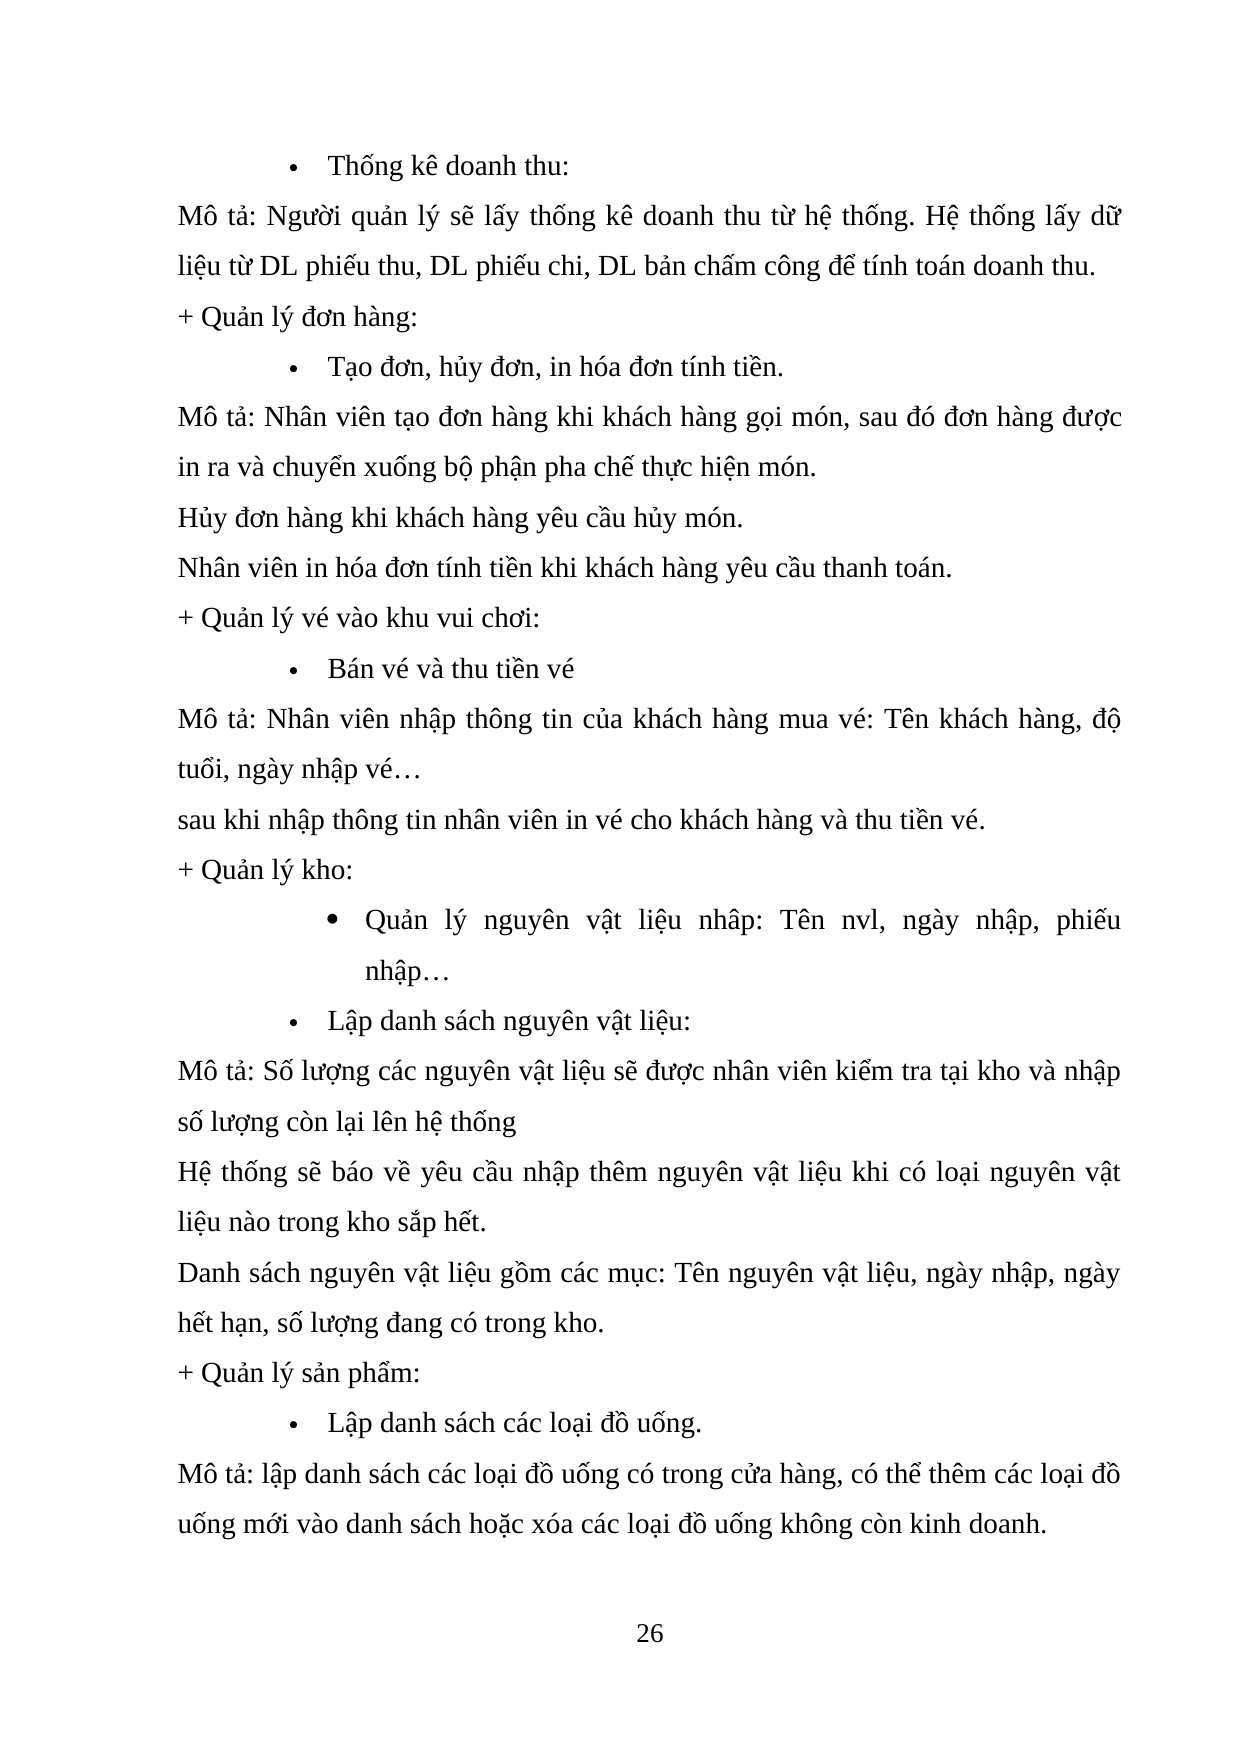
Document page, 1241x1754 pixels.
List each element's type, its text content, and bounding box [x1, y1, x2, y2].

list Bán vé và thu tiền vé [290, 651, 1122, 684]
text + Quản lý đơn hàng: [177, 299, 1122, 332]
text + Quản lý vé vào khu vui chơi: [177, 601, 1122, 634]
text Mô tả: Nhân viên nhập thông tin của khách hàng mua vé: Tên khách hàng, độ tuổi, ngày nhập vé… [177, 701, 1122, 785]
text + Quản lý sản phẩm: [177, 1355, 1122, 1389]
list Tạo đơn, hủy đơn, in hóa đơn tính tiền. [290, 349, 1122, 382]
text Mô tả: lập danh sách các loại đồ uống có trong cửa hàng, có thể thêm các loại đồ uống mới vào danh sách hoặc xóa các loại đồ uống không còn kinh doanh. [177, 1456, 1122, 1540]
text Mô tả: Nhân viên tạo đơn hàng khi khách hàng gọi món, sau đó đơn hàng được in ra và chuyển xuống bộ phận pha chế thực hiện món. [177, 399, 1122, 483]
text Mô tả: Số lượng các nguyên vật liệu sẽ được nhân viên kiểm tra tại kho và nhập số lượng còn lại lên hệ thống [177, 1053, 1122, 1137]
text Danh sách nguyên vật liệu gồm các mục: Tên nguyên vật liệu, ngày nhập, ngày hết hạn, số lượng đang có trong kho. [177, 1255, 1122, 1338]
text sau khi nhập thông tin nhân viên in vé cho khách hàng và thu tiền vé. [177, 802, 1122, 835]
list Lập danh sách nguyên vật liệu: [290, 1003, 1122, 1037]
text Hệ thống sẽ báo về yêu cầu nhập thêm nguyên vật liệu khi có loại nguyên vật liệu nào trong kho sắp hết. [177, 1154, 1122, 1238]
list Lập danh sách các loại đồ uống. [290, 1406, 1122, 1439]
list Quản lý nguyên vật liệu nhâp: Tên nvl, ngày nhập, phiếu nhập… [327, 902, 1122, 986]
text Hủy đơn hàng khi khách hàng yêu cầu hủy món. [177, 500, 1122, 533]
text Nhân viên in hóa đơn tính tiền khi khách hàng yêu cầu thanh toán. [177, 550, 1122, 584]
text Mô tả: Người quản lý sẽ lấy thống kê doanh thu từ hệ thống. Hệ thống lấy dữ liệu từ DL phiếu thu, DL phiếu chi, DL bản chấm công để tính toán doanh thu. [177, 198, 1122, 282]
list Thống kê doanh thu: [290, 148, 1122, 181]
text + Quản lý kho: [177, 852, 1122, 886]
